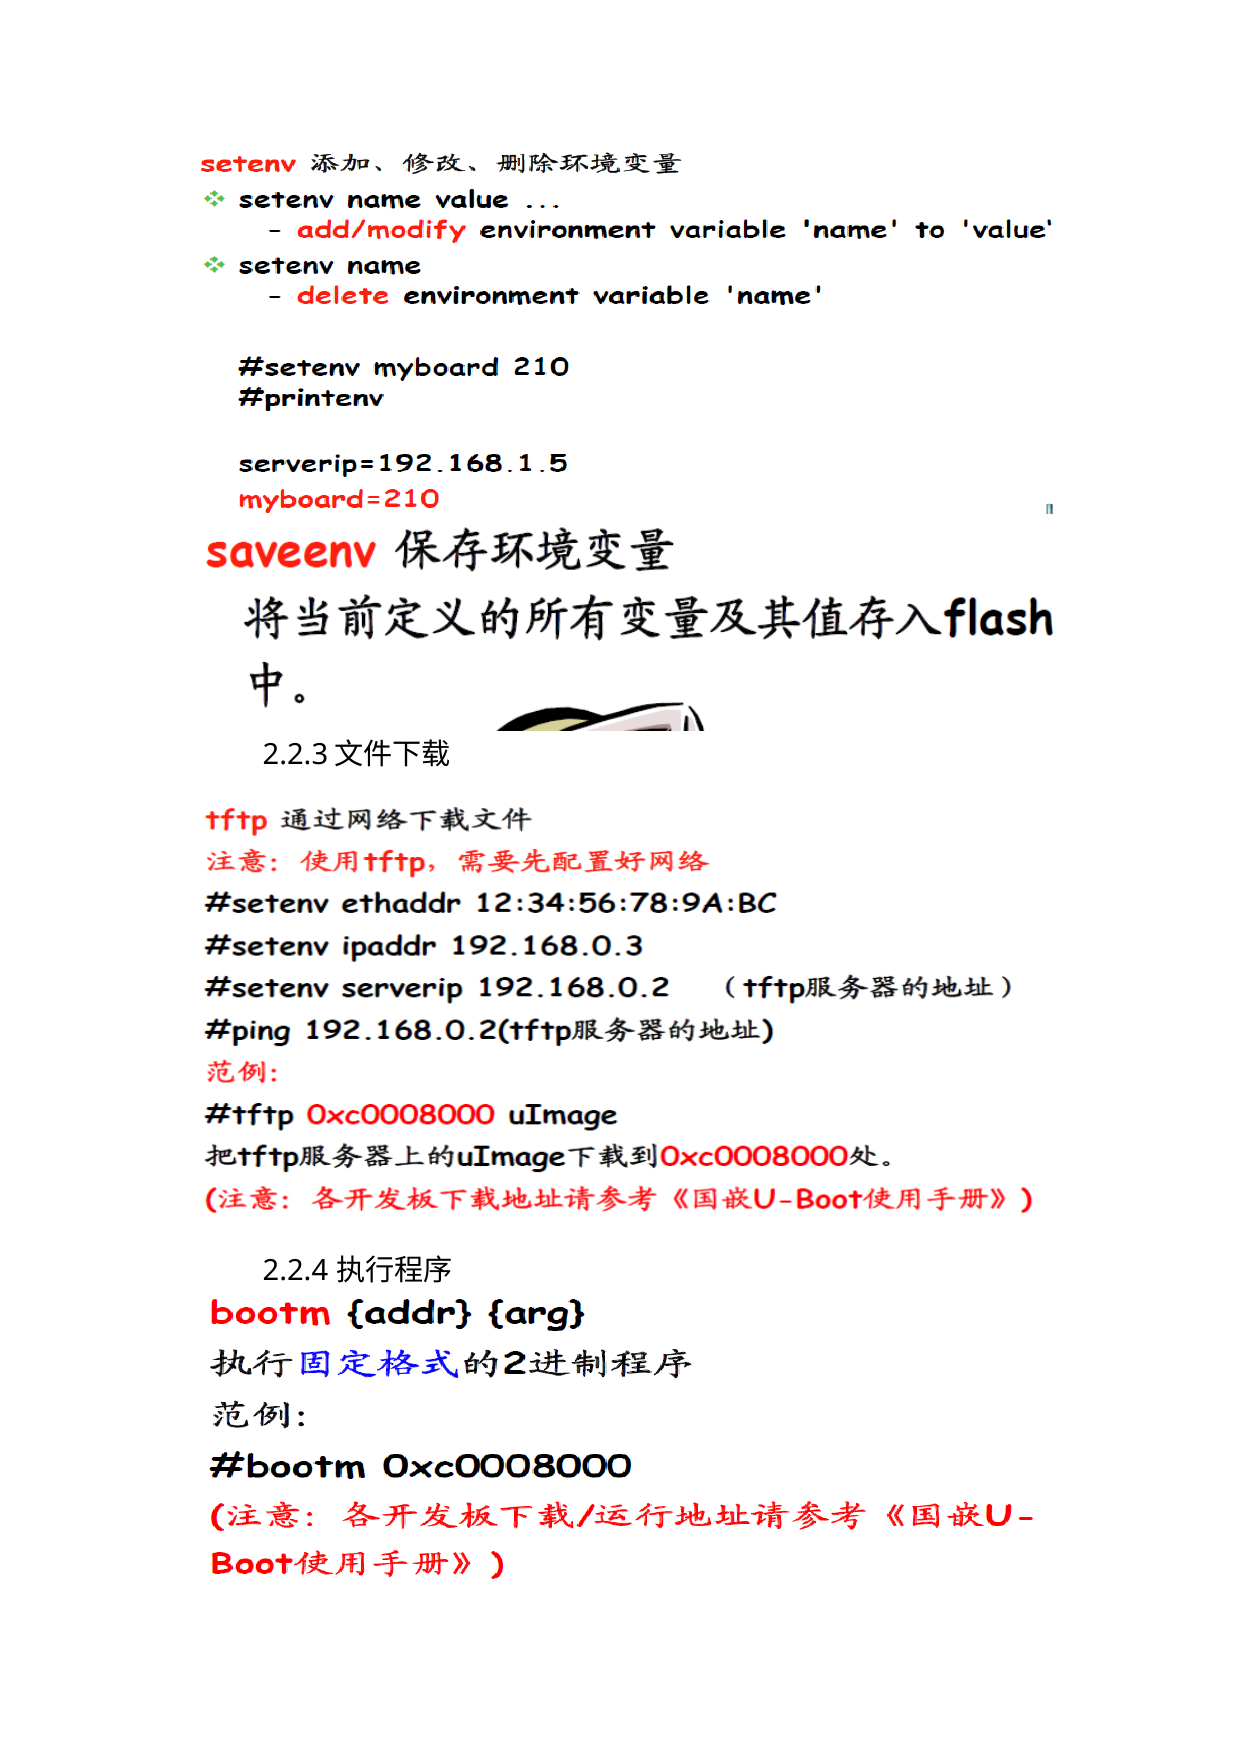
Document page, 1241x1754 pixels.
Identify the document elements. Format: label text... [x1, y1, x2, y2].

text 2.2.4 执行程序 [187, 1246, 1053, 1288]
picture [187, 794, 1053, 1226]
picture [187, 150, 1053, 731]
picture [187, 1288, 1053, 1587]
text 2.2.3文件下载 [187, 731, 1053, 773]
